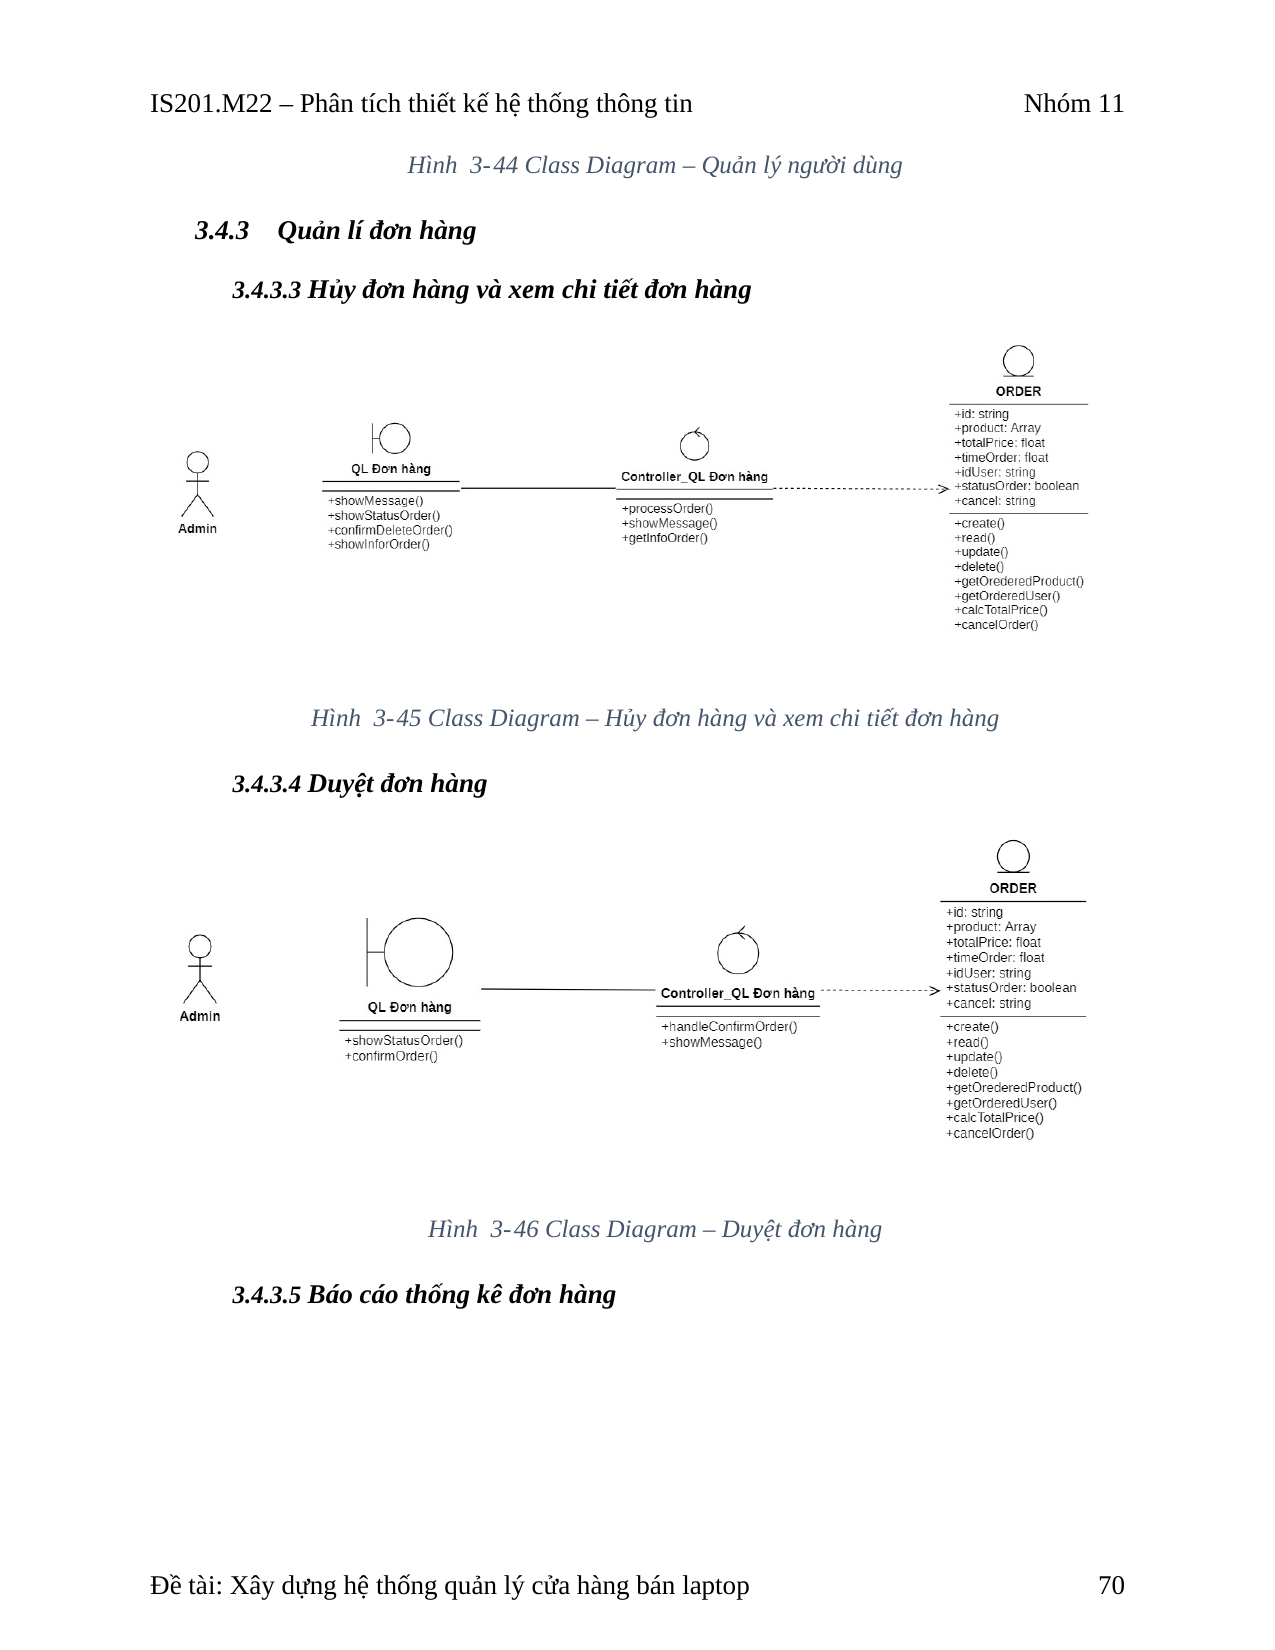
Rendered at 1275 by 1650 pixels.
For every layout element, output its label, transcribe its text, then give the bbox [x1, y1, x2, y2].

subtitle Duyệt đơn hàng [232, 767, 1125, 798]
subtitle Hủy đơn hàng và xem chi tiết đơn hàng [232, 273, 1125, 304]
picture [150, 332, 1125, 675]
subtitle Quản lí đơn hàng [195, 214, 1125, 245]
picture [150, 826, 1125, 1186]
subtitle Báo cáo thống kê đơn hàng [232, 1278, 1125, 1309]
